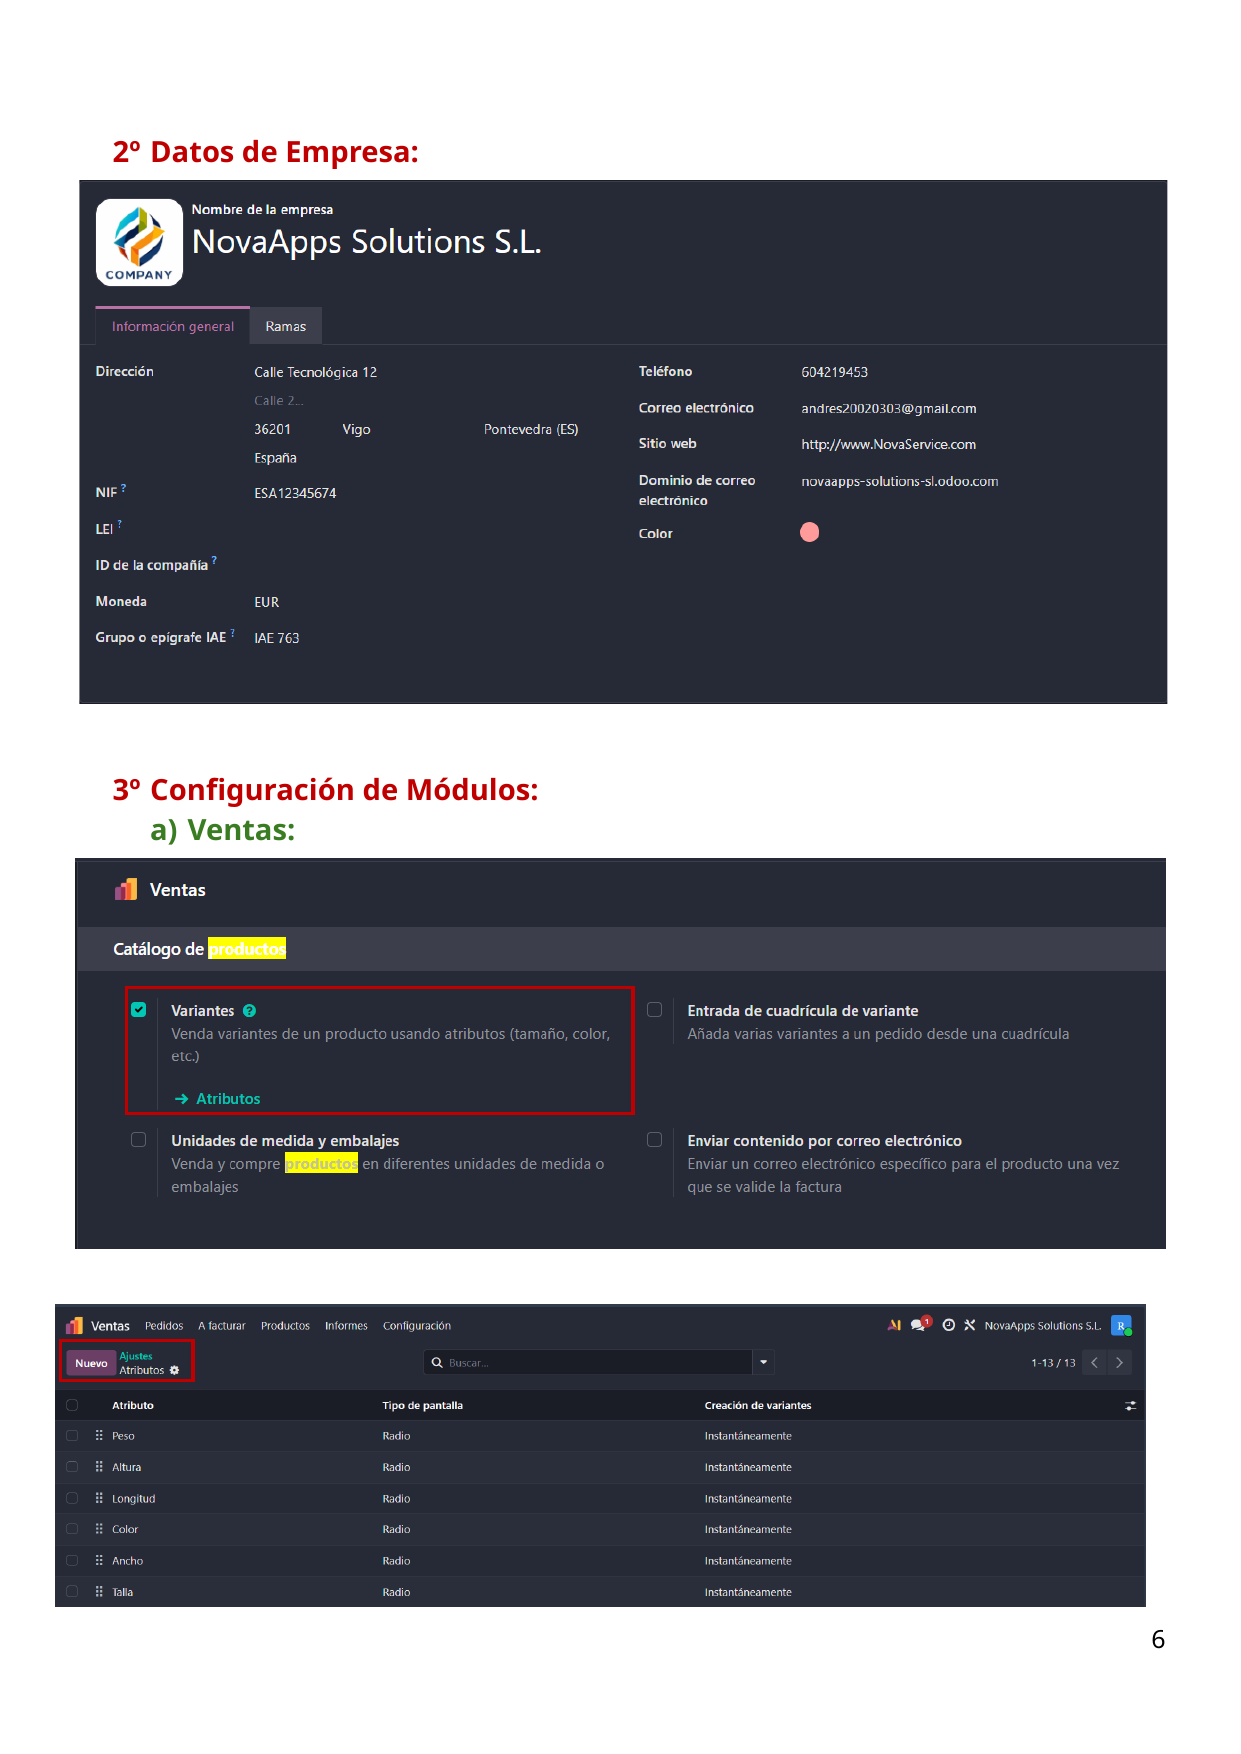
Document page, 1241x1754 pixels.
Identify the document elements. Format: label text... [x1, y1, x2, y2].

picture [79, 180, 1168, 704]
subtitle Datos de Empresa: [112, 131, 1165, 171]
picture [55, 1304, 1146, 1607]
subtitle Configuración de Módulos: [112, 764, 1165, 810]
subtitle Ventas: [150, 810, 1165, 849]
picture [75, 858, 1166, 1249]
